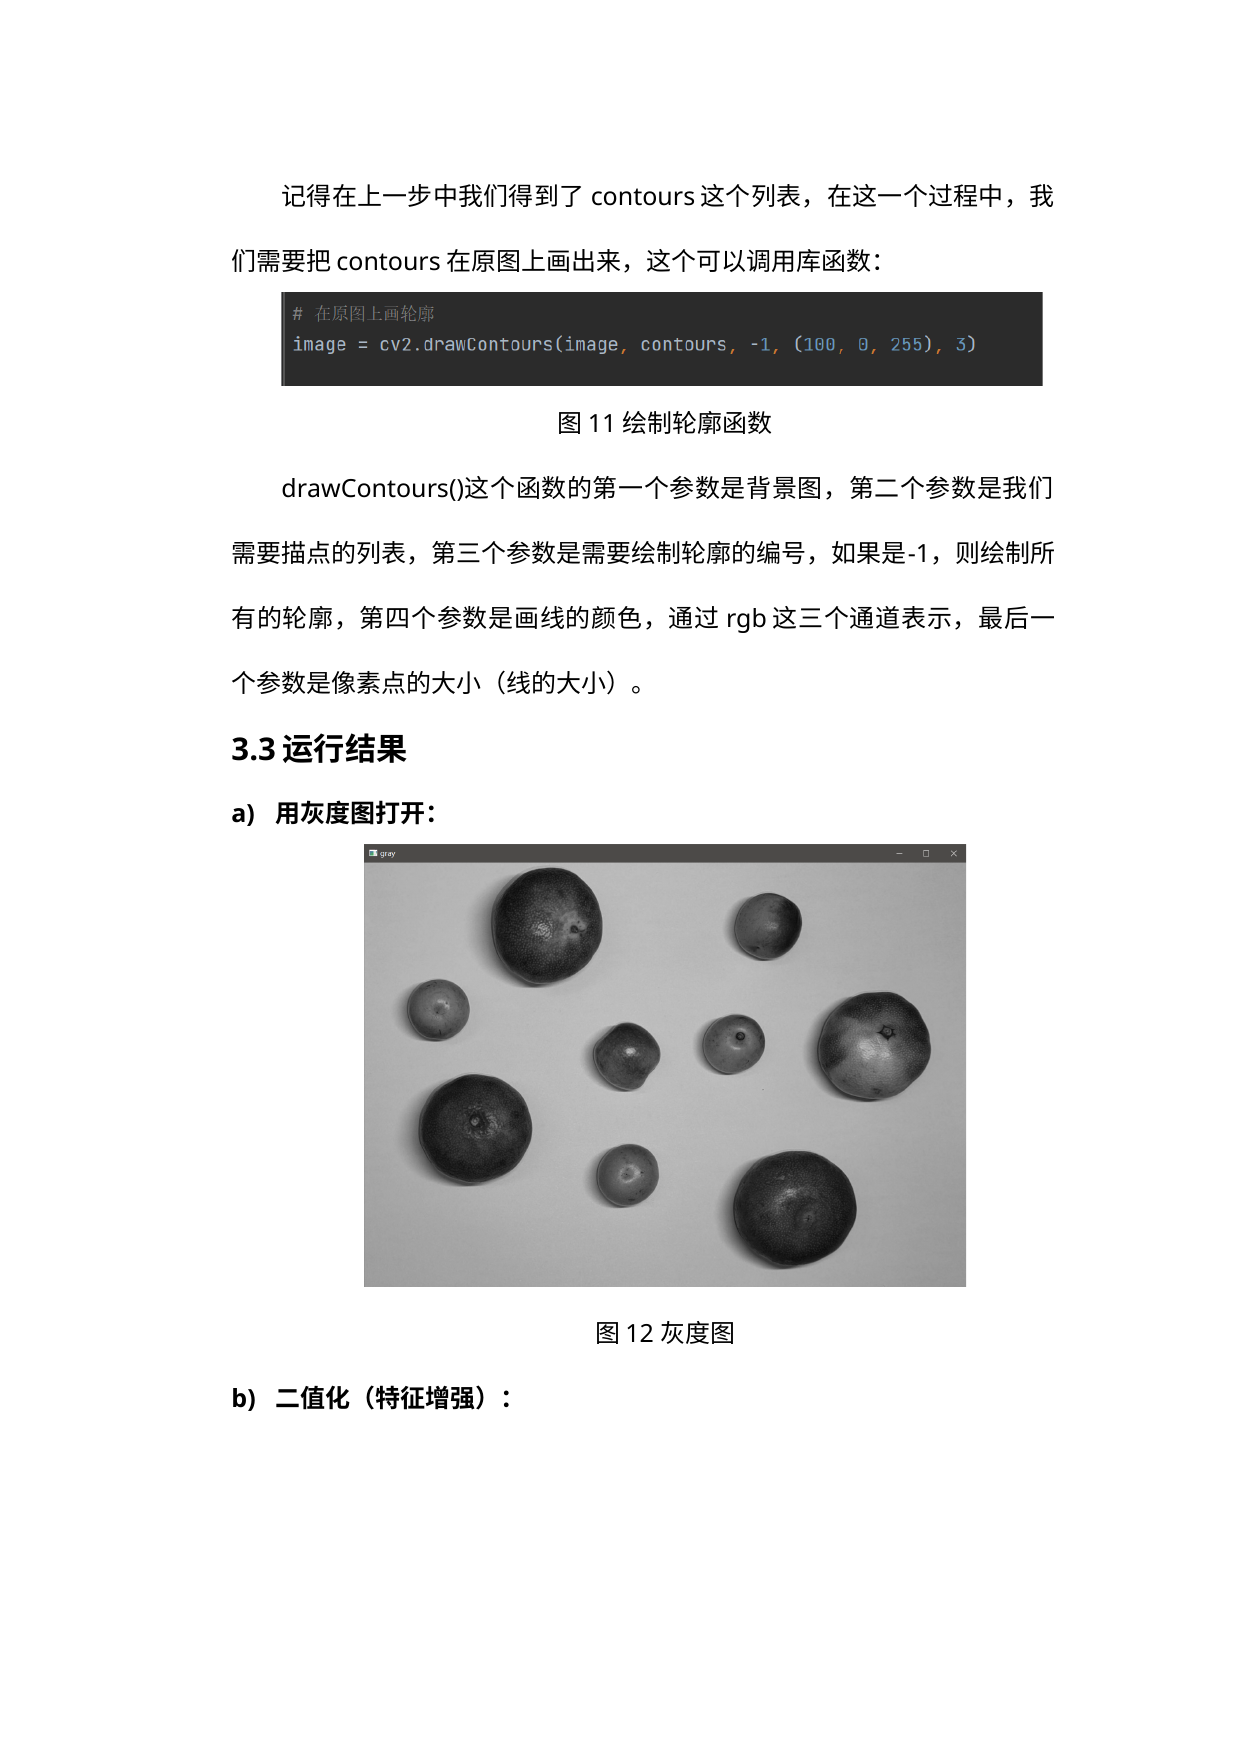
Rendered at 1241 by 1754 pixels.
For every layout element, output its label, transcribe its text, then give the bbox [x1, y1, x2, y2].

text 图12 灰度图 [275, 1299, 1055, 1364]
text 图11 绘制轮廓函数 [275, 389, 1055, 454]
picture [281, 292, 1043, 386]
picture [364, 844, 967, 1287]
list 二值化（特征增强）： [231, 1364, 1055, 1429]
text drawContours()这个函数的第一个参数是背景图，第二个参数是我们需要描点的列表，第三个参数是需要绘制轮廓的编号，如果是-1，则绘制所有的轮廓，第四个参数是画线的颜色，通过rgb这三个通道表示，最后一个参数是像素点的大小（线的大小）。 [231, 454, 1055, 714]
text 3.3运行结果 [231, 714, 1055, 779]
text 记得在上一步中我们得到了contours这个列表，在这一个过程中，我们需要把contours在原图上画出来，这个可以调用库函数： [231, 162, 1055, 292]
list 用灰度图打开： [231, 779, 1055, 844]
